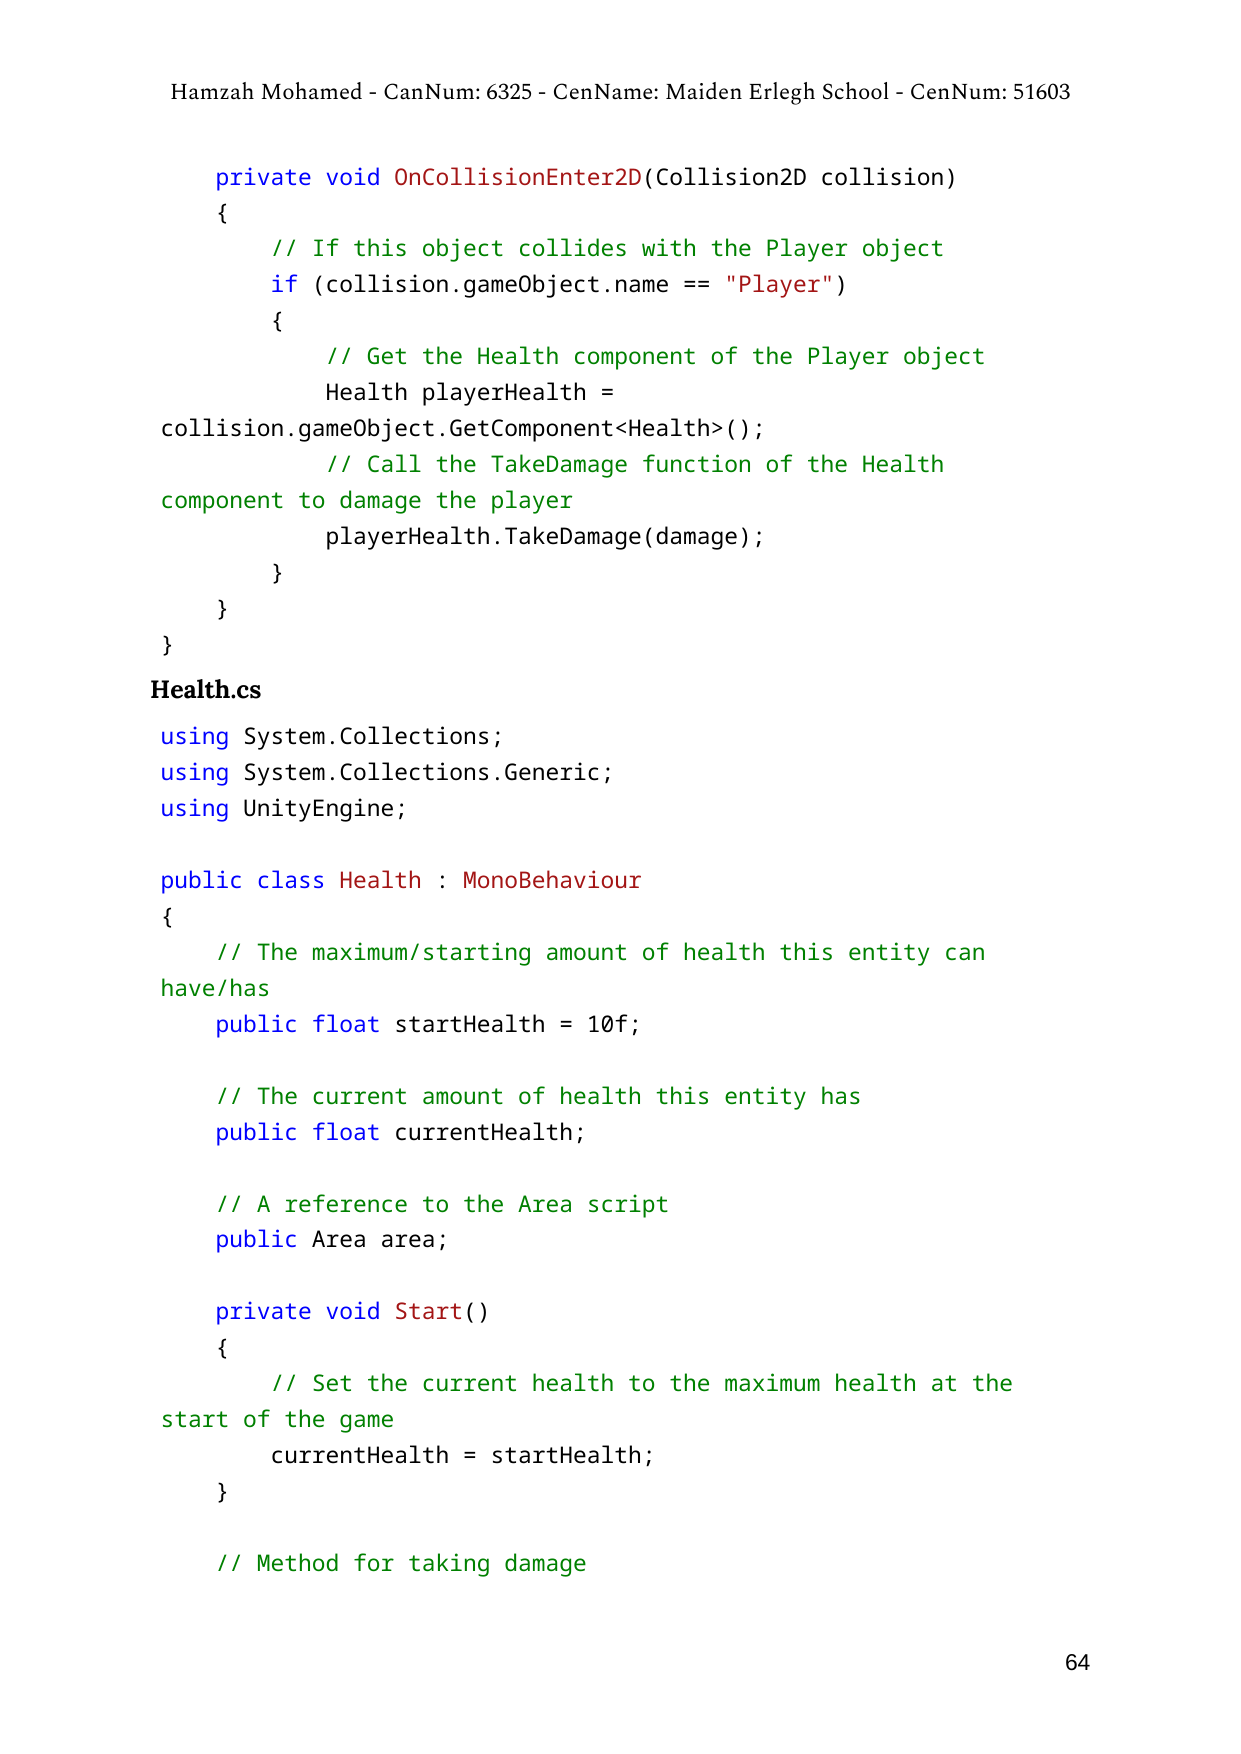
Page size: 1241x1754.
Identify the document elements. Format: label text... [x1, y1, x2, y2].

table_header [150, 150, 1091, 673]
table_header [150, 710, 1091, 1588]
subtitle Health.cs [150, 673, 1090, 705]
